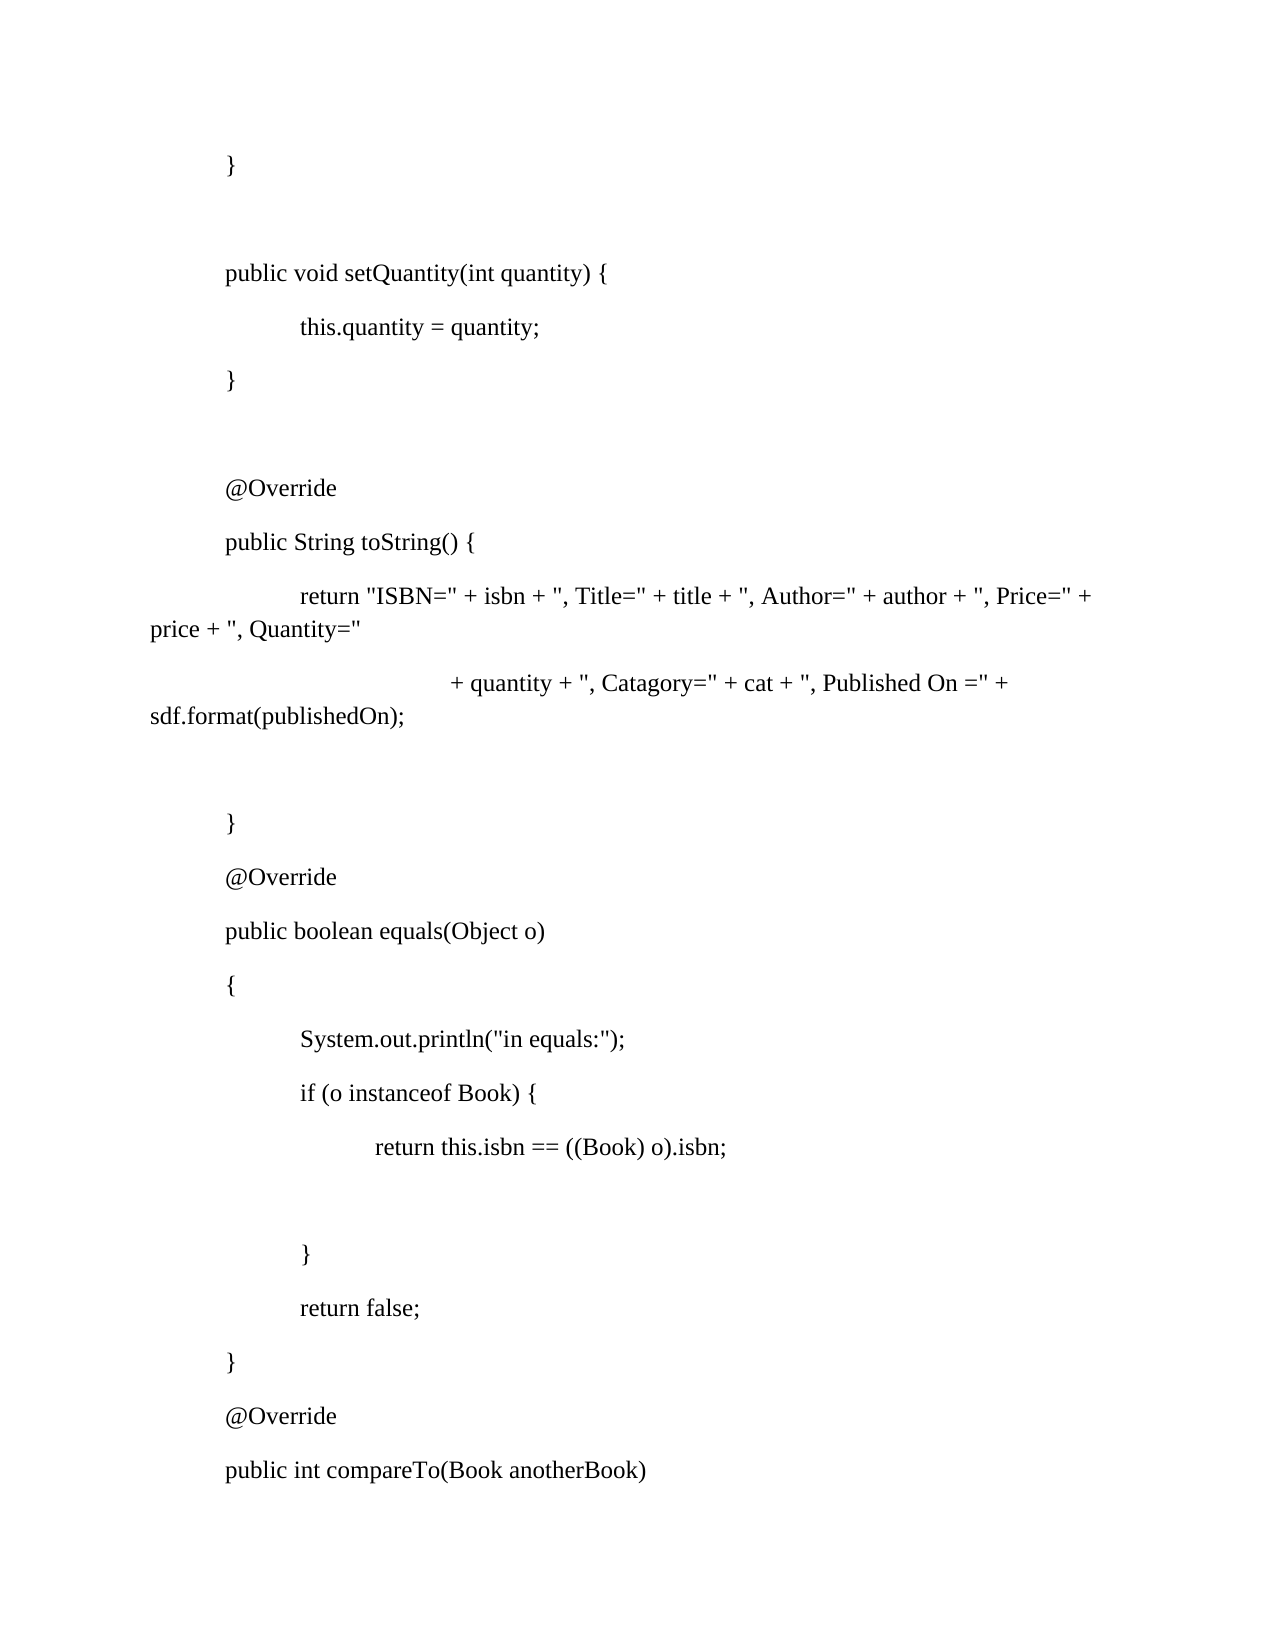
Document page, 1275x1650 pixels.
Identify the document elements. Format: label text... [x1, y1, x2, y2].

text } [150, 1239, 1125, 1268]
text } [150, 1347, 1125, 1376]
text } [150, 808, 1125, 837]
text public int compareTo(Book anotherBook) [150, 1455, 1125, 1483]
text @Override [150, 862, 1125, 891]
text public String toString() { [150, 527, 1125, 556]
text public void setQuantity(int quantity) { [150, 258, 1125, 286]
text { [150, 970, 1125, 999]
text + quantity + ", Catagory=" + cat + ", Published On =" + sdf.format(publishedOn); [150, 668, 1125, 729]
text System.out.println("in equals:"); [150, 1024, 1125, 1053]
text this.quantity = quantity; [150, 312, 1125, 340]
text return "ISBN=" + isbn + ", Title=" + title + ", Author=" + author + ", Price=" + price + ", Quantity=" [150, 581, 1125, 643]
text @Override [150, 1401, 1125, 1429]
text return this.isbn == ((Book) o).isbn; [150, 1132, 1125, 1160]
text if (o instanceof Book) { [150, 1078, 1125, 1106]
text } [150, 150, 1125, 179]
text public boolean equals(Object o) [150, 916, 1125, 945]
text } [150, 365, 1125, 394]
text return false; [150, 1293, 1125, 1322]
text @Override [150, 473, 1125, 502]
